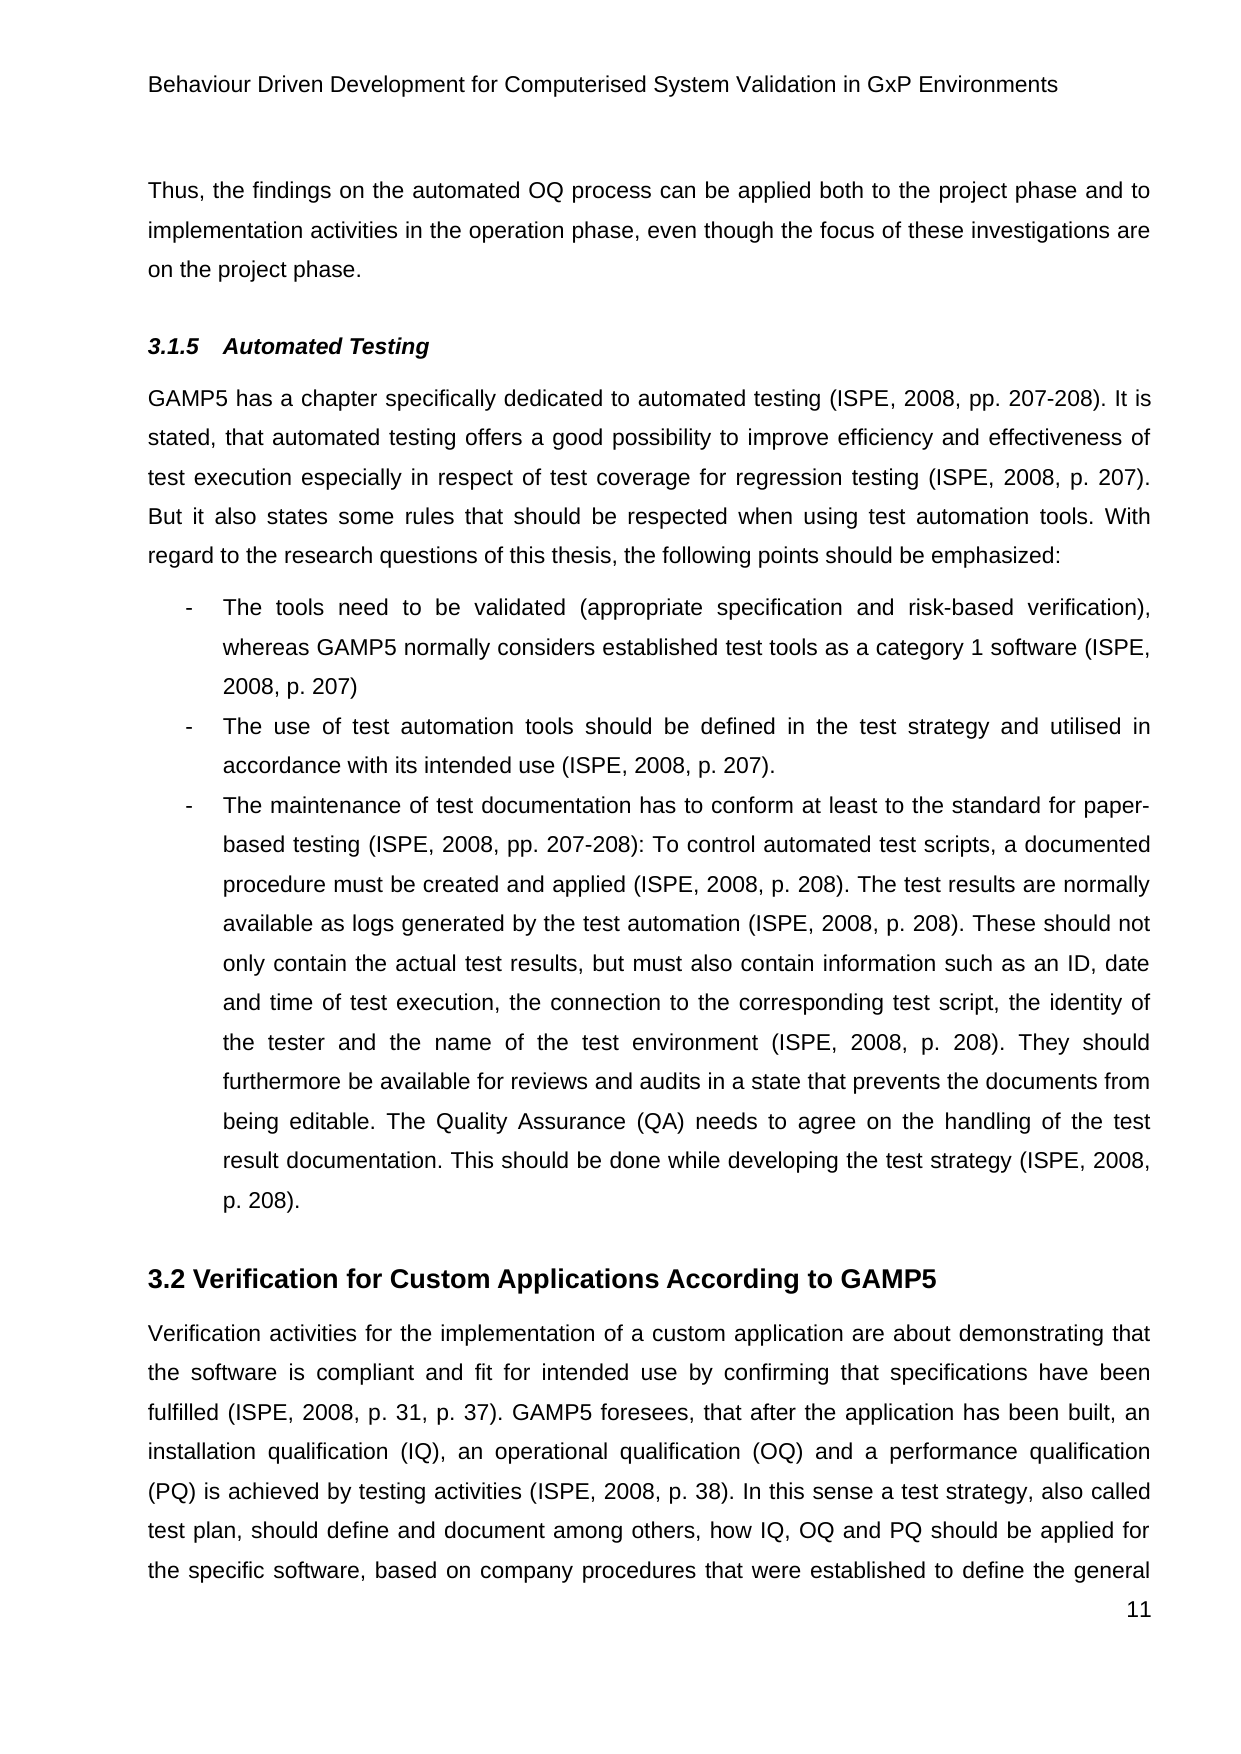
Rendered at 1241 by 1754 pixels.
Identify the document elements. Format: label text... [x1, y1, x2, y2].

text GAMP5 has a chapter specifically dedicated to automated testing (ISPE, 2008, pp. 207-208). It is stated, that automated testing offers a good possibility to improve efficiency and effectiveness of test execution especially in respect of test coverage for regression testing (ISPE, 2008, p. 207). But it also states some rules that should be respected when using test automation tools. With regard to the research questions of this thesis, the following points should be emphasized: [148, 384, 1152, 569]
text Thus, the findings on the automated OQ process can be applied both to the project phase and to implementation activities in the operation phase, even though the focus of these investigations are on the project phase. [148, 177, 1152, 282]
list The maintenance of test documentation has to conform at least to the standard for paper-based testing (ISPE, 2008, pp. 207-208): To control automated test scripts, a documented procedure must be created and applied (ISPE, 2008, p. 208). The test results are normally available as logs generated by the test automation (ISPE, 2008, p. 208). These should not only contain the actual test results, but must also contain information such as an ID, date and time of test execution, the connection to the corresponding test script, the identity of the tester and the name of the test environment (ISPE, 2008, p. 208). They should furthermore be available for reviews and audits in a state that prevents the documents from being editable. The Quality Assurance (QA) needs to agree on the handling of the test result documentation. This should be done while developing the test strategy (ISPE, 2008, p. 208). [185, 792, 1152, 1213]
list The tools need to be validated (appropriate specification and risk-based verification), whereas GAMP5 normally considers established test tools as a category 1 software (ISPE, 2008, p. 207) [185, 594, 1152, 700]
list The use of test automation tools should be defined in the test strategy and utilised in accordance with its intended use (ISPE, 2008, p. 207). [185, 713, 1152, 779]
subtitle Verification for Custom Applications According to GAMP5 [148, 1263, 1152, 1295]
subtitle Automated Testing [148, 333, 1152, 359]
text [148, 1320, 1152, 1583]
